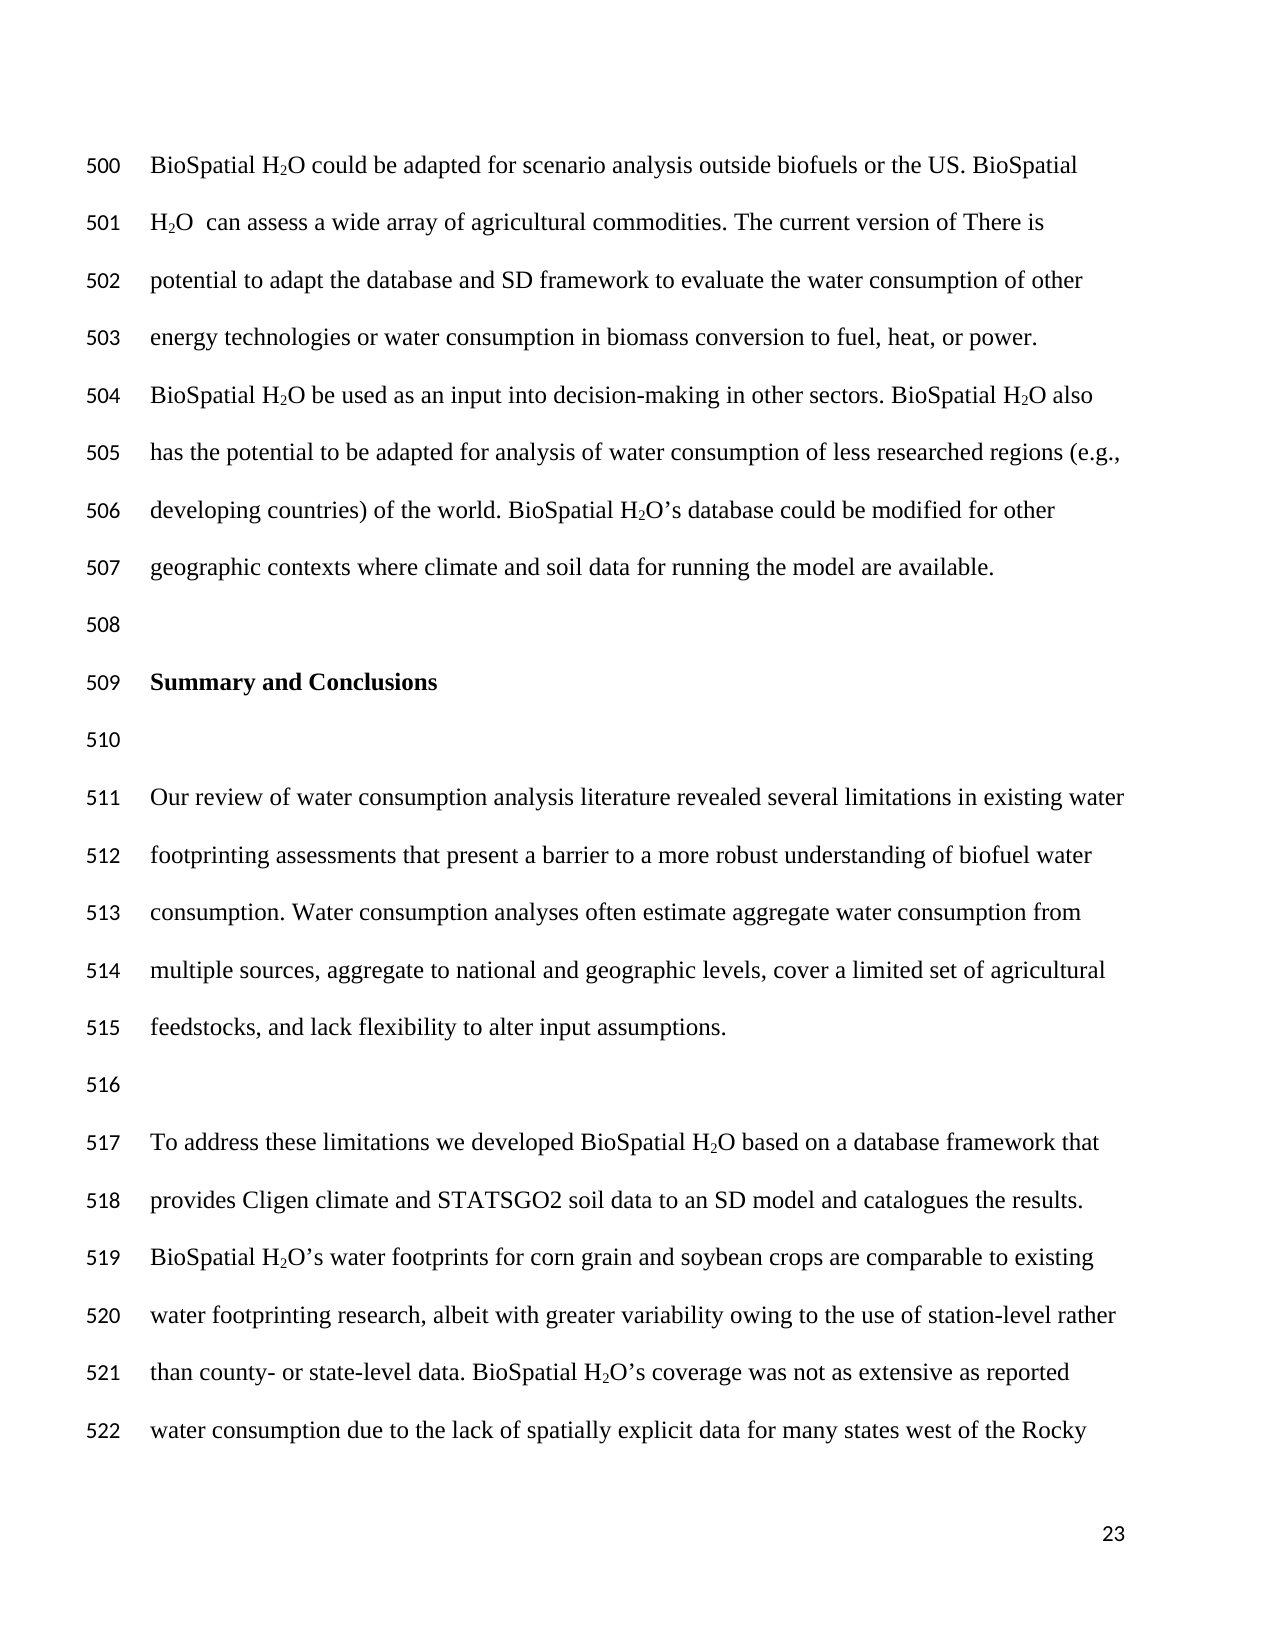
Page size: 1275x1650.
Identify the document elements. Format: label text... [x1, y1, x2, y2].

text Our review of water consumption analysis literature revealed several limitations in existing water footprinting assessments that present a barrier to a more robust understanding of biofuel water consumption. Water consumption analyses often estimate aggregate water consumption from multiple sources, aggregate to national and geographic levels, cover a limited set of agricultural feedstocks, and lack flexibility to alter input assumptions. [150, 782, 1125, 1041]
text BioSpatial H2O could be adapted for scenario analysis outside biofuels or the US. BioSpatial H2O can assess a wide array of agricultural commodities. The current version of There is potential to adapt the database and SD framework to evaluate the water consumption of other energy technologies or water consumption in biomass conversion to fuel, heat, or power. BioSpatial H2O be used as an input into decision-making in other sectors. BioSpatial H2O also has the potential to be adapted for analysis of water consumption of less researched regions (e.g., developing countries) of the world. BioSpatial H2O’s database could be modified for other geographic contexts where climate and soil data for running the model are available. [150, 150, 1125, 581]
text Summary and Conclusions [150, 667, 1125, 696]
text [150, 1127, 1125, 1444]
